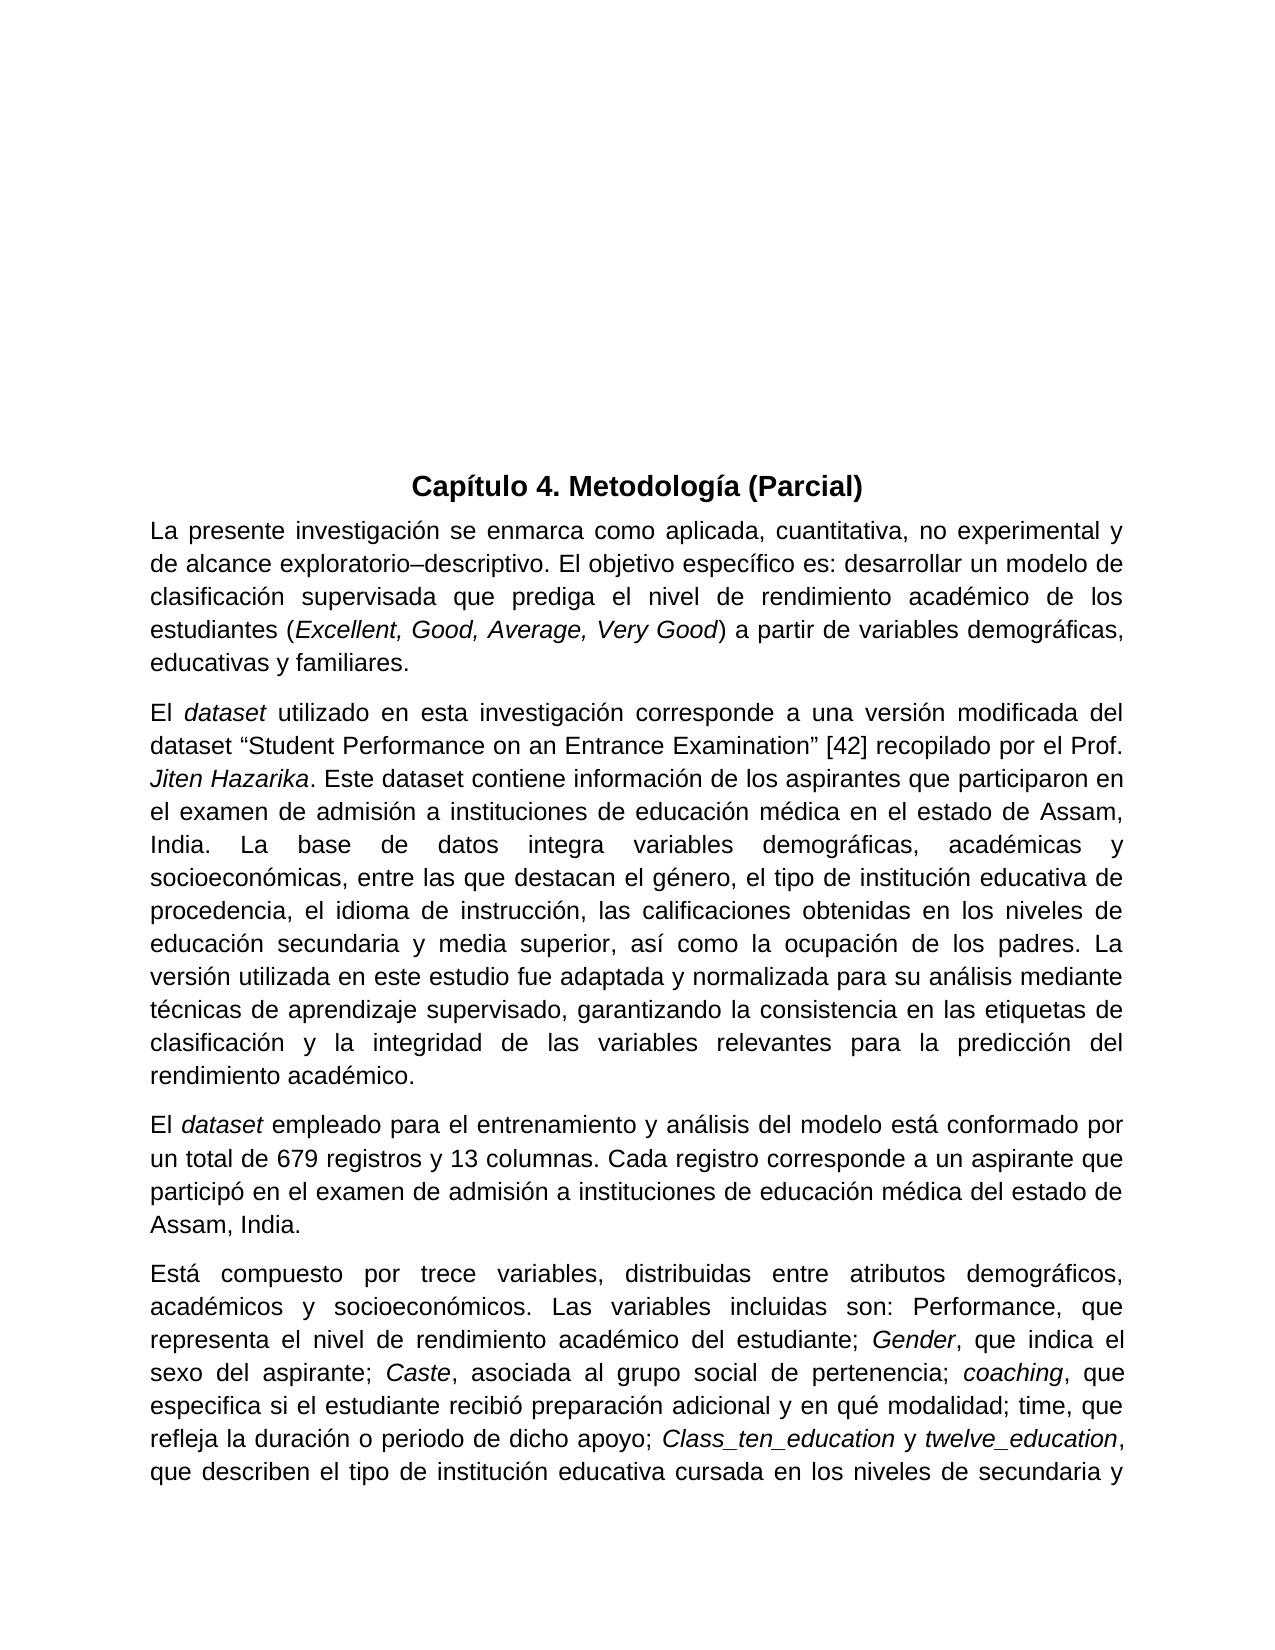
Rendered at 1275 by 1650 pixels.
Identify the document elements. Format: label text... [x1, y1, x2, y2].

text El dataset empleado para el entrenamiento y análisis del modelo está conformado por un total de 679 registros y 13 columnas. Cada registro corresponde a un aspirante que participó en el examen de admisión a instituciones de educación médica del estado de Assam, India. [150, 1111, 1125, 1238]
text El dataset utilizado en esta investigación corresponde a una versión modificada del dataset “Student Performance on an Entrance Examination” [42] recopilado por el Prof. Jiten Hazarika. Este dataset contiene información de los aspirantes que participaron en el examen de admisión a instituciones de educación médica en el estado de Assam, India. La base de datos integra variables demográficas, académicas y socioeconómicas, entre las que destacan el género, el tipo de institución educativa de procedencia, el idioma de instrucción, las calificaciones obtenidas en los niveles de educación secundaria y media superior, así como la ocupación de los padres. La versión utilizada en este estudio fue adaptada y normalizada para su análisis mediante técnicas de aprendizaje supervisado, garantizando la consistencia en las etiquetas de clasificación y la integridad de las variables relevantes para la predicción del rendimiento académico. [150, 698, 1125, 1089]
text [150, 1259, 1125, 1486]
subtitle Capítulo 4. Metodología (Parcial) [150, 469, 1125, 502]
text La presente investigación se enmarca como aplicada, cuantitativa, no experimental y de alcance exploratorio–descriptivo. El objetivo específico es: desarrollar un modelo de clasificación supervisada que prediga el nivel de rendimiento académico de los estudiantes (Excellent, Good, Average, Very Good) a partir de variables demográficas, educativas y familiares. [150, 516, 1125, 677]
